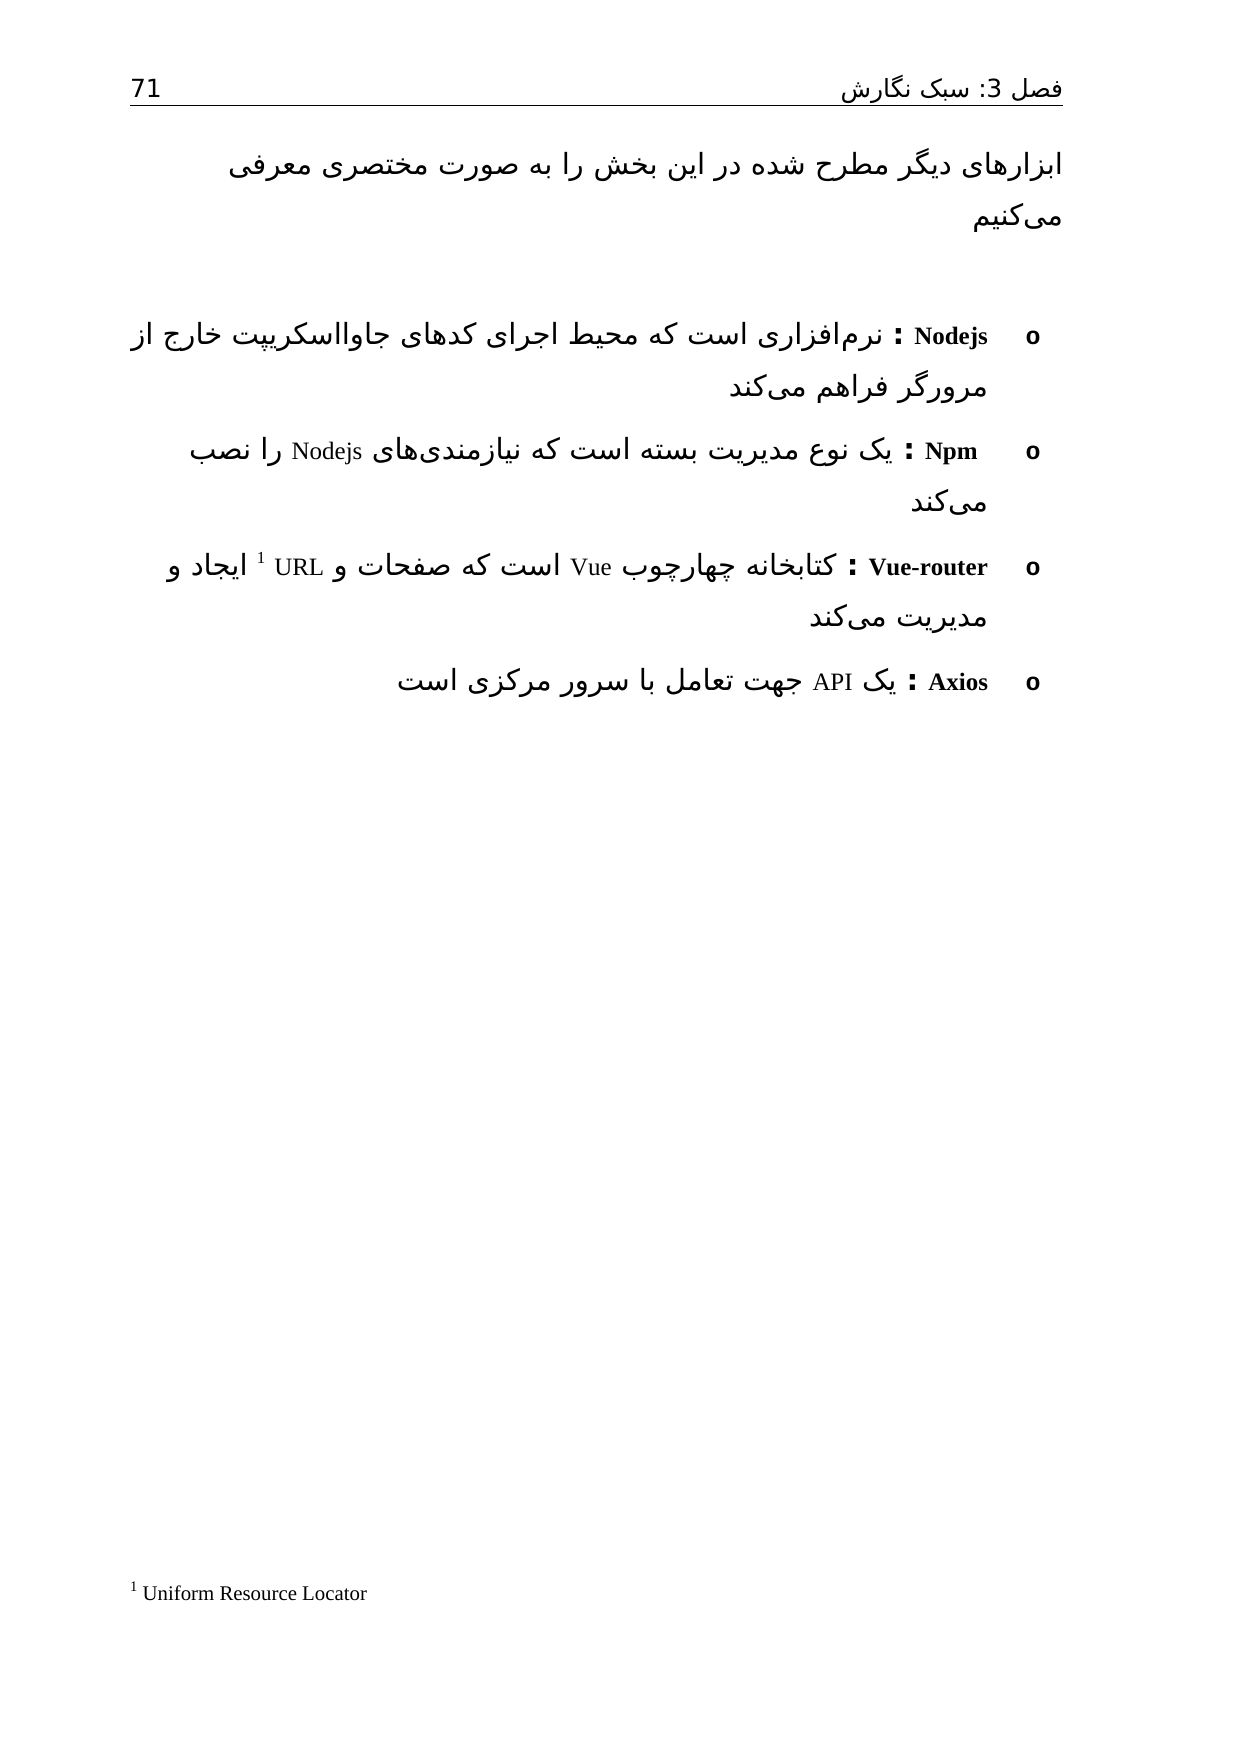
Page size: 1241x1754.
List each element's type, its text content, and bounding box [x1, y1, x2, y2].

list Npm : یک نوع مدیریت بسته است که نیازمندی‌های Nodejs را نصب می‌کند [130, 433, 1026, 518]
list Axios : یک API جهت تعامل با سرور مرکزی است [130, 663, 1026, 697]
list Nodejs : نرم‌افزاری است که محیط اجرای کدهای جاوااسکریپت خارج از مرورگر فراهم می‌کند [130, 318, 1026, 403]
text ابزار‌های دیگر مطرح شده در این بخش‌ را به صورت مختصری معرفی می‌کنیم [130, 148, 1063, 233]
list Vue-router : کتابخانه چهارچوب Vue است که صفحات و URL ایجاد و مدیریت می‌کند [130, 548, 1026, 633]
